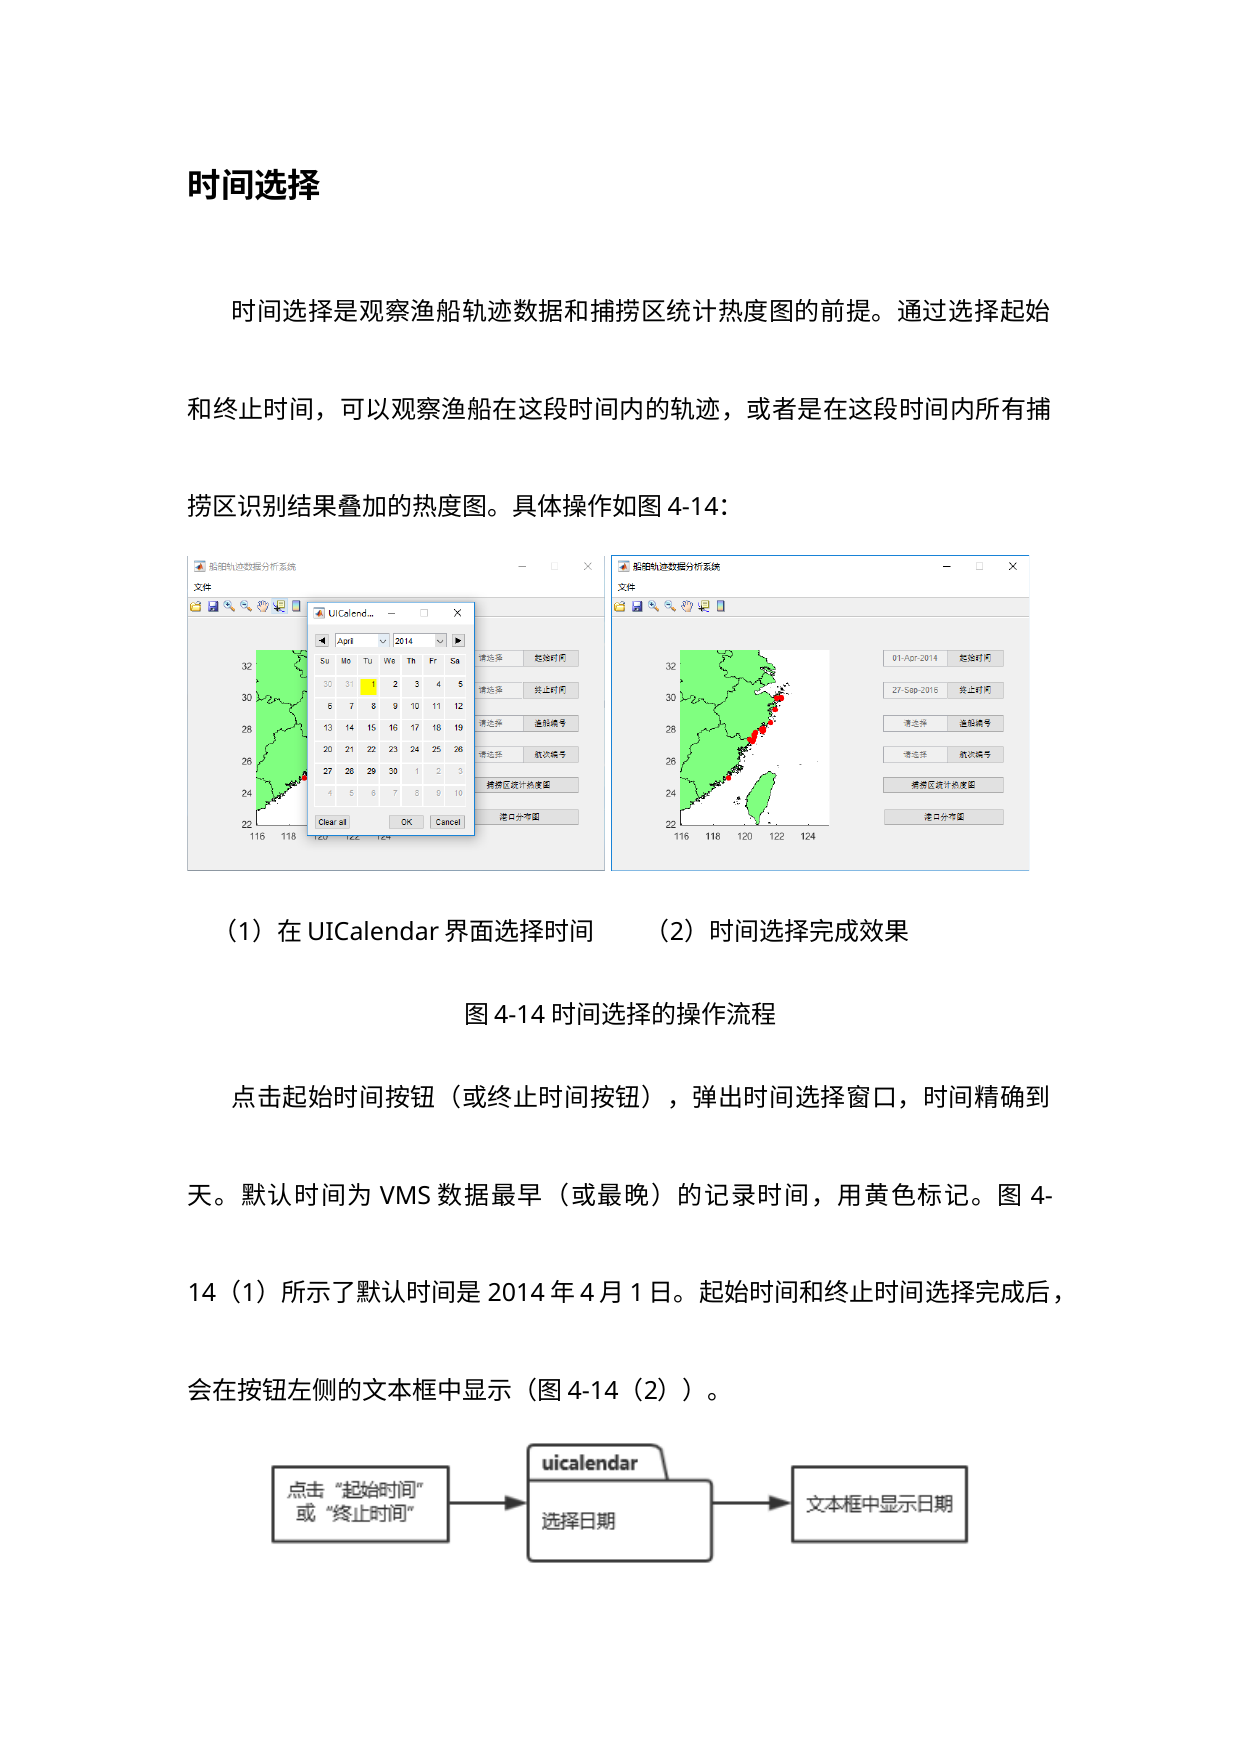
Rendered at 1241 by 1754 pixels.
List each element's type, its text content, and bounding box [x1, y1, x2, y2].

text （1）在UICalendar界面选择时间 （2）时间选择完成效果 [187, 897, 1053, 962]
picture [187, 556, 605, 871]
subtitle 时间选择 [187, 150, 1053, 215]
text 时间选择是观察渔船轨迹数据和捕捞区统计热度图的前提。通过选择起始和终止时间，可以观察渔船在这段时间内的轨迹，或者是在这段时间内所有捕捞区识别结果叠加的热度图。具体操作如图4-14： [187, 277, 1053, 537]
text 图4-14 时间选择的操作流程 [187, 980, 1053, 1045]
picture [611, 555, 1030, 871]
picture [267, 1439, 973, 1566]
text 点击起始时间按钮（或终止时间按钮），弹出时间选择窗口，时间精确到天。默认时间为VMS数据最早（或最晚）的记录时间，用黄色标记。图4-14（1）所示了默认时间是2014年4月1日。起始时间和终止时间选择完成后，会在按钮左侧的文本框中显示（图4-14（2））。 [187, 1063, 1053, 1421]
